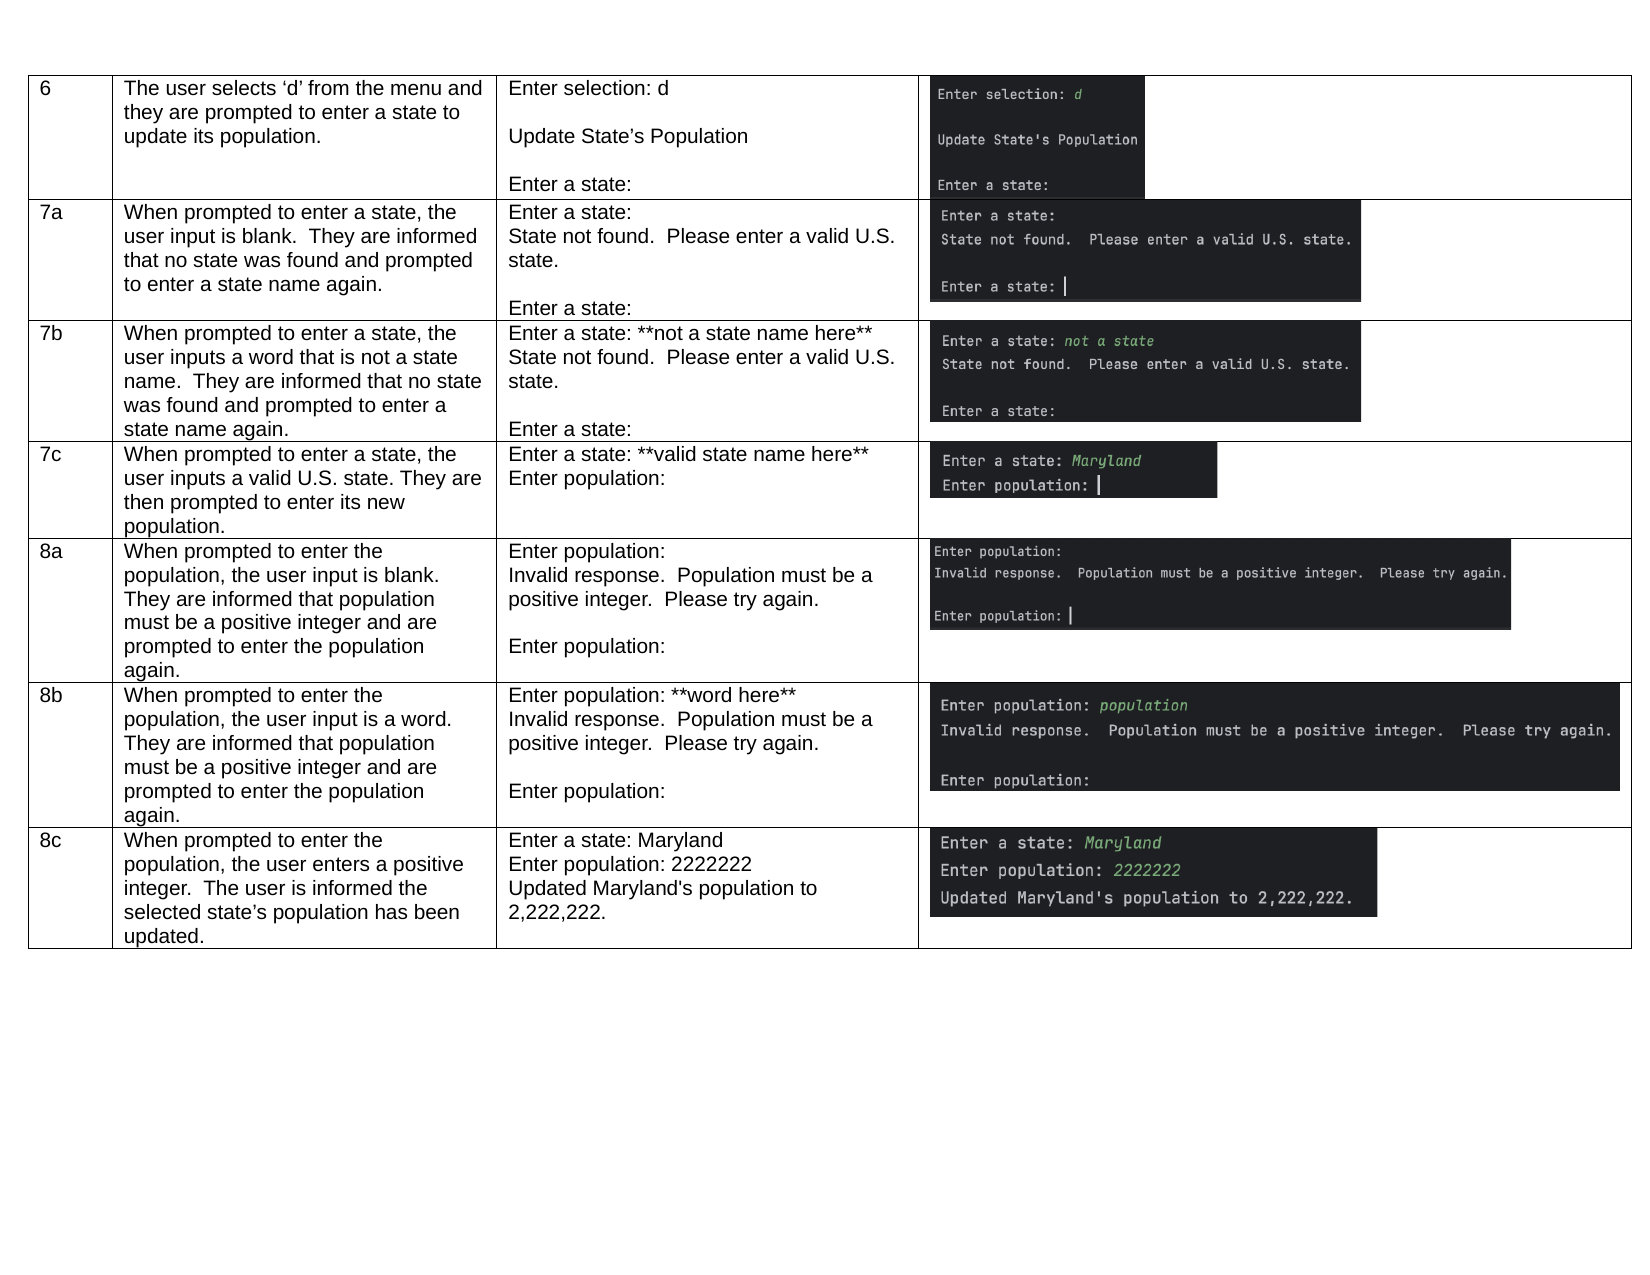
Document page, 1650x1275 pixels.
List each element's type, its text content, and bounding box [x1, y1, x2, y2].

picture [930, 76, 1145, 199]
table_cell When prompted to enter the population, the user input is a word. They are informed that population must be a positive integer and are prompted to enter the population again. [113, 683, 496, 827]
table_cell [919, 683, 1631, 827]
table_cell 6 [29, 76, 112, 199]
picture [930, 320, 1362, 422]
table_cell [919, 828, 1631, 948]
table_cell Enter population: **word here** Invalid response. Population must be a positive integer. Please try again. Enter population: [497, 683, 918, 827]
table_cell When prompted to enter a state, the user input is blank. They are informed that no state was found and prompted to enter a state name again. [113, 200, 496, 320]
table_cell Enter a state: **not a state name here** State not found. Please enter a valid U.S. state. Enter a state: [497, 321, 918, 441]
picture [930, 200, 1362, 302]
table_cell When prompted to enter a state, the user inputs a valid U.S. state. They are then prompted to enter its new population. [113, 442, 496, 537]
table_cell The user selects ‘d’ from the menu and they are prompted to enter a state to update its population. [113, 76, 496, 199]
table_cell 8c [29, 828, 112, 948]
table_cell [919, 539, 1631, 682]
table_cell When prompted to enter a state, the user inputs a word that is not a state name. They are informed that no state was found and prompted to enter a state name again. [113, 321, 496, 441]
table_cell Enter selection: d Update State’s Population Enter a state: [497, 76, 918, 199]
table_cell Enter a state: State not found. Please enter a valid U.S. state. Enter a state: [497, 200, 918, 320]
table_cell When prompted to enter the population, the user input is blank. They are informed that population must be a positive integer and are prompted to enter the population again. [113, 539, 496, 682]
table_cell [919, 321, 1631, 441]
table_cell 8b [29, 683, 112, 827]
table_cell [1145, 76, 1631, 199]
table_cell 7b [29, 321, 112, 441]
table_cell 7a [29, 200, 112, 320]
table_cell Enter a state: Maryland Enter population: 2222222 Updated Maryland's population to 2,222,222. [497, 828, 918, 948]
table_cell Enter population: Invalid response. Population must be a positive integer. Please try again. Enter population: [497, 539, 918, 682]
picture [930, 538, 1512, 630]
picture [930, 683, 1620, 791]
table_cell [919, 442, 1631, 537]
table_cell 8a [29, 539, 112, 682]
table_cell [919, 200, 1631, 320]
table_cell [919, 76, 930, 199]
table_cell 7c [29, 442, 112, 537]
table_cell Enter a state: **valid state name here** Enter population: [497, 442, 918, 537]
picture [930, 441, 1218, 498]
table_cell When prompted to enter the population, the user enters a positive integer. The user is informed the selected state’s population has been updated. [113, 828, 496, 948]
picture [930, 828, 1378, 917]
